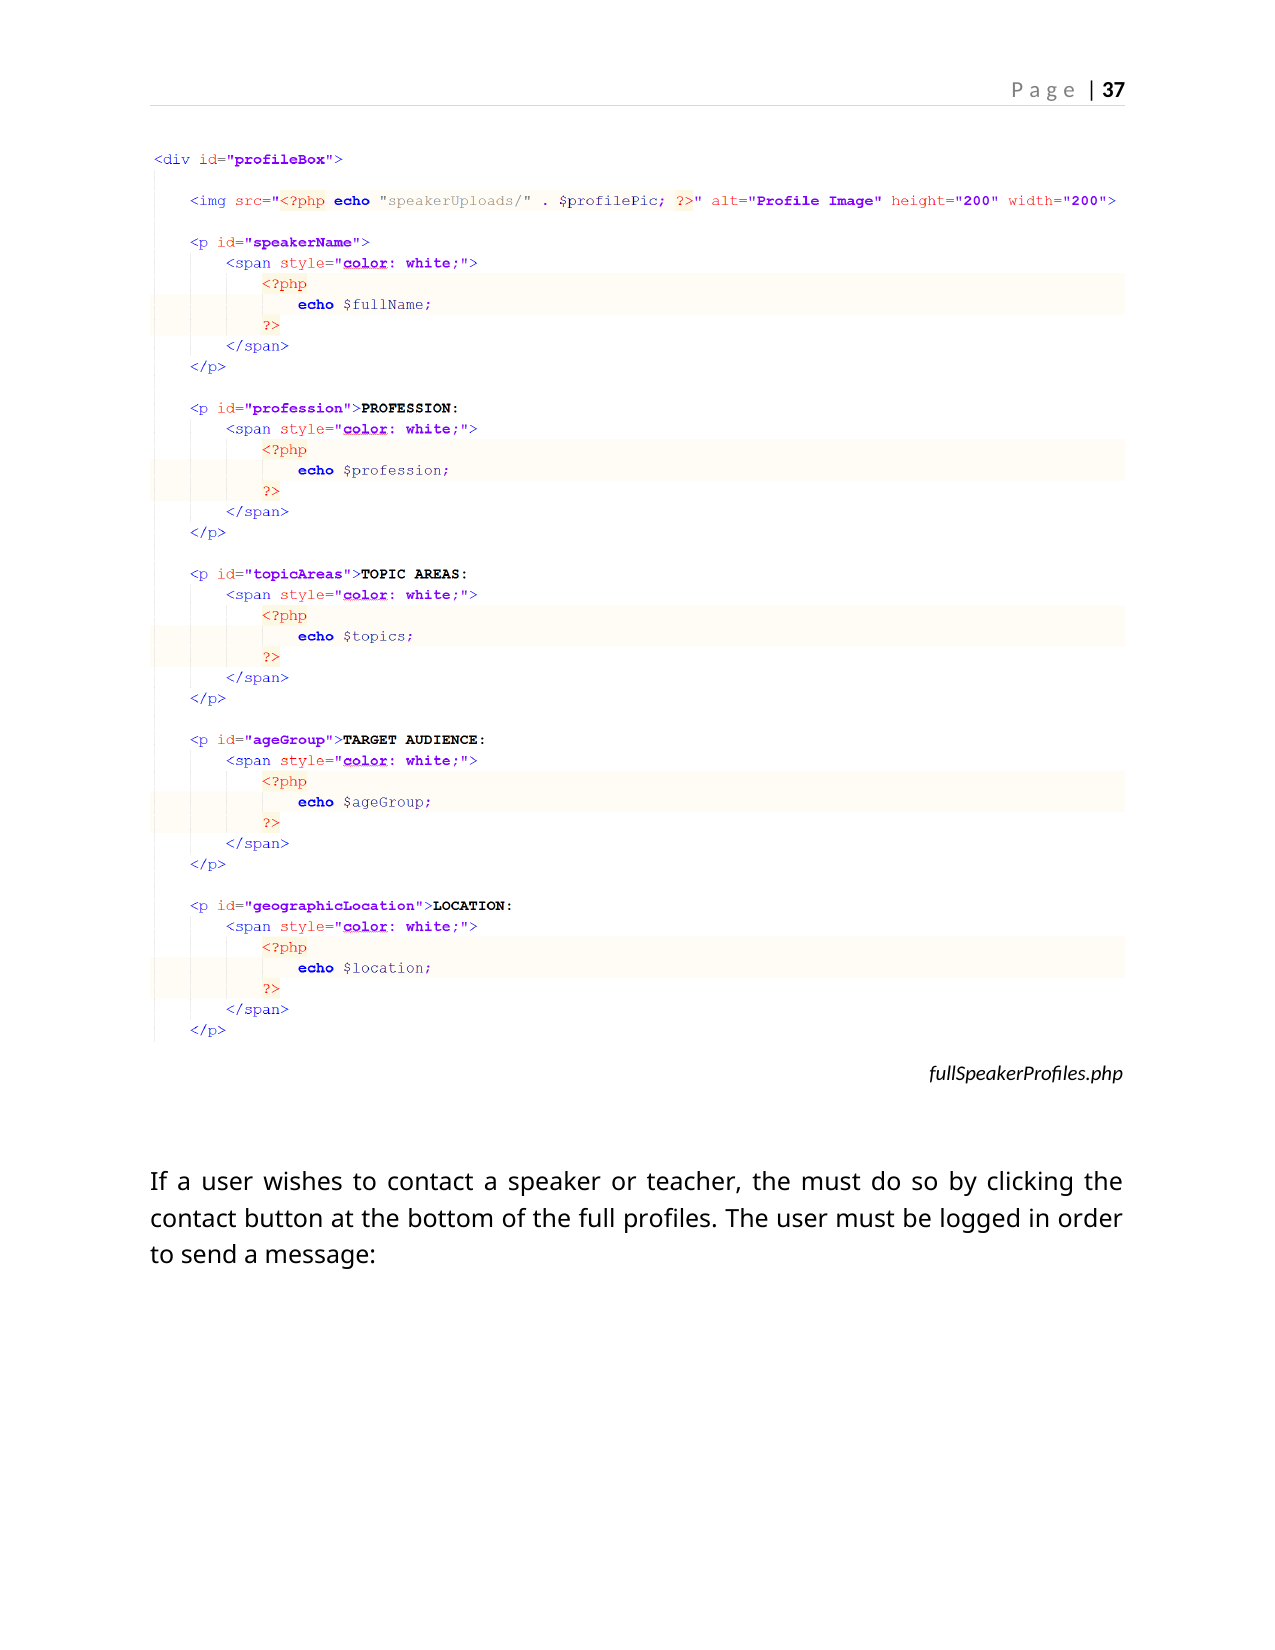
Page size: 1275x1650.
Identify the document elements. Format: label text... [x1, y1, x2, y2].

text fullSpeakerProfiles.php [150, 1060, 1125, 1086]
picture [150, 150, 1125, 1042]
text If a user wishes to contact a speaker or teacher, the must do so by clicking the contact button at the bottom of the full profiles. The user must be logged in order to send a message: [150, 1164, 1125, 1271]
